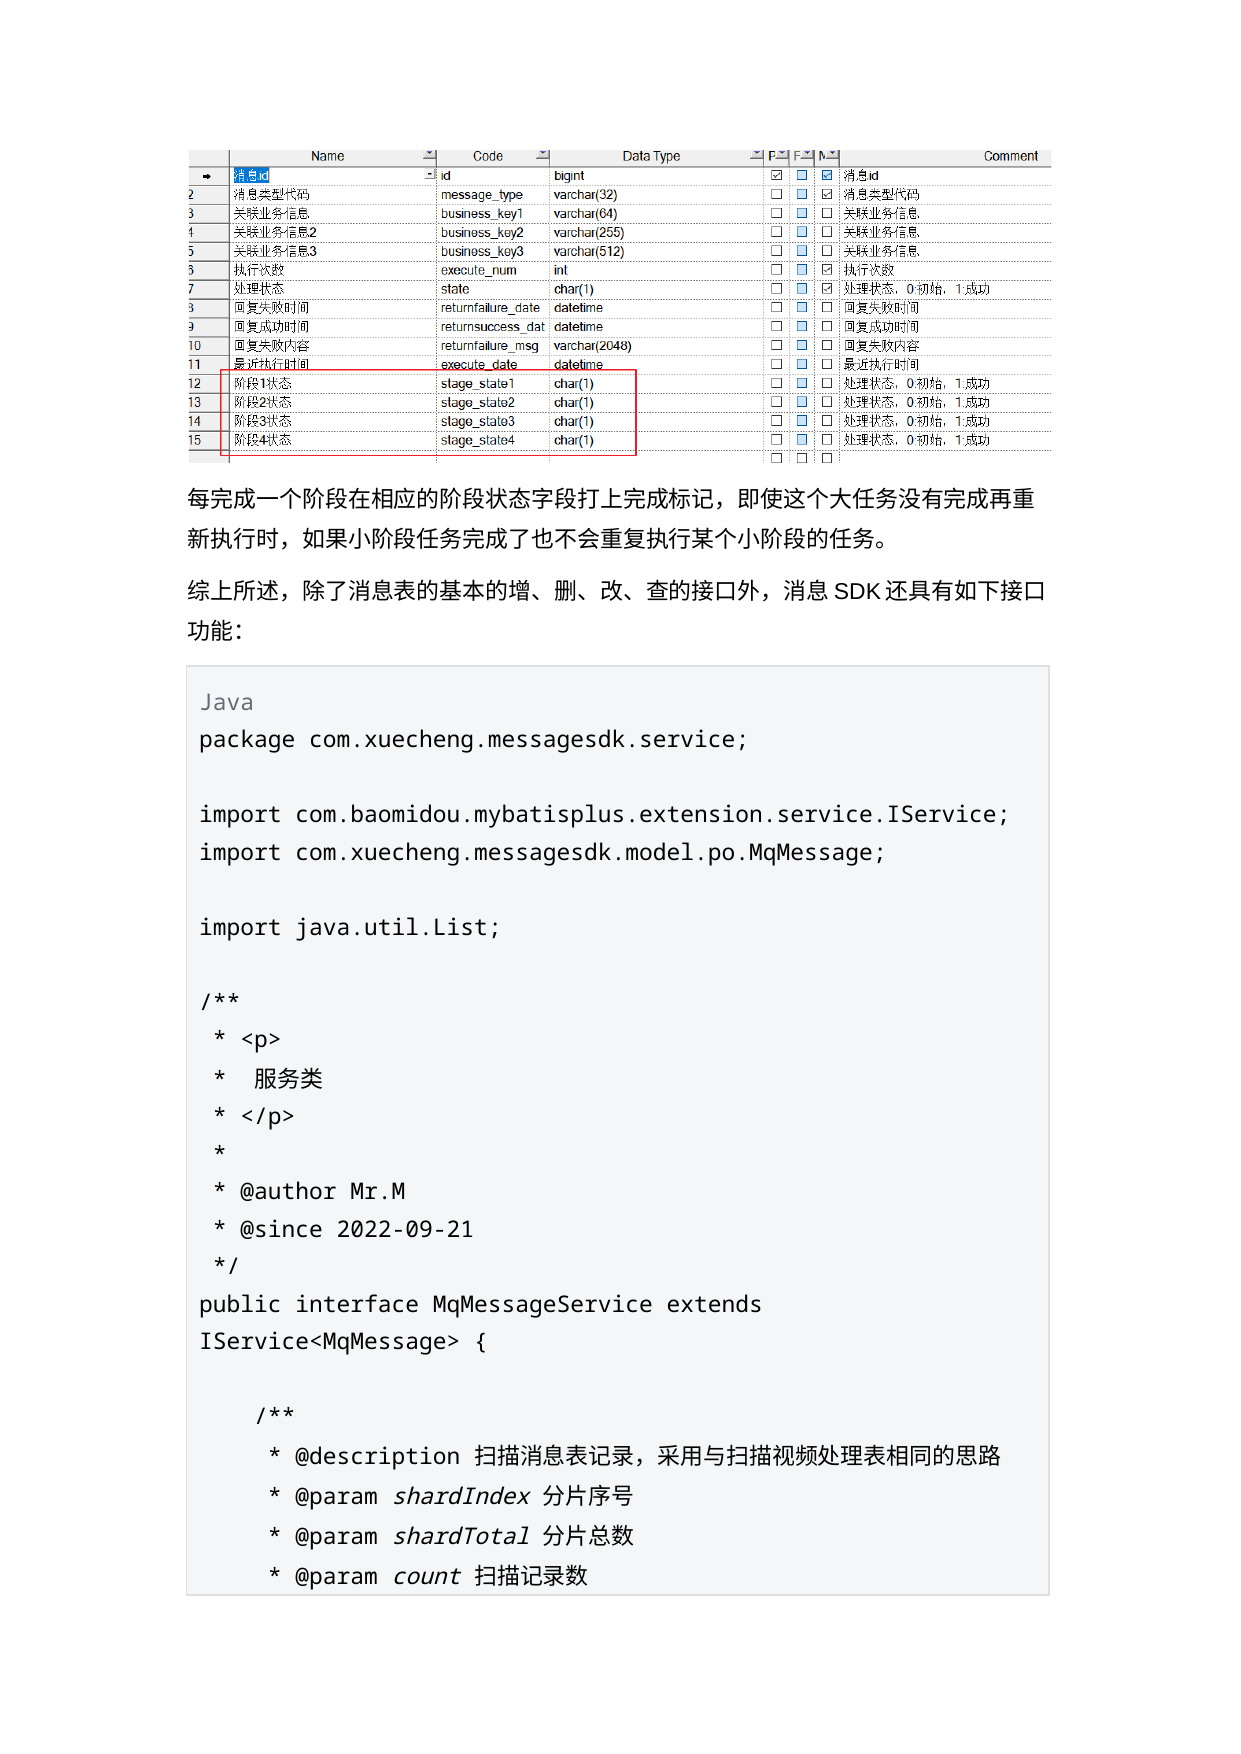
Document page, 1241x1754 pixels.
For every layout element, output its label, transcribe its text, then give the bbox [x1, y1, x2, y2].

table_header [187, 667, 1048, 1594]
text 每完成一个阶段在相应的阶段状态字段打上完成标记，即使这个大任务没有完成再重新执行时，如果小阶段任务完成了也不会重复执行某个小阶段的任务。 [187, 481, 1053, 554]
text 综上所述，除了消息表的基本的增、删、改、查的接口外，消息SDK还具有如下接口功能： [187, 573, 1053, 646]
picture [188, 150, 1052, 463]
